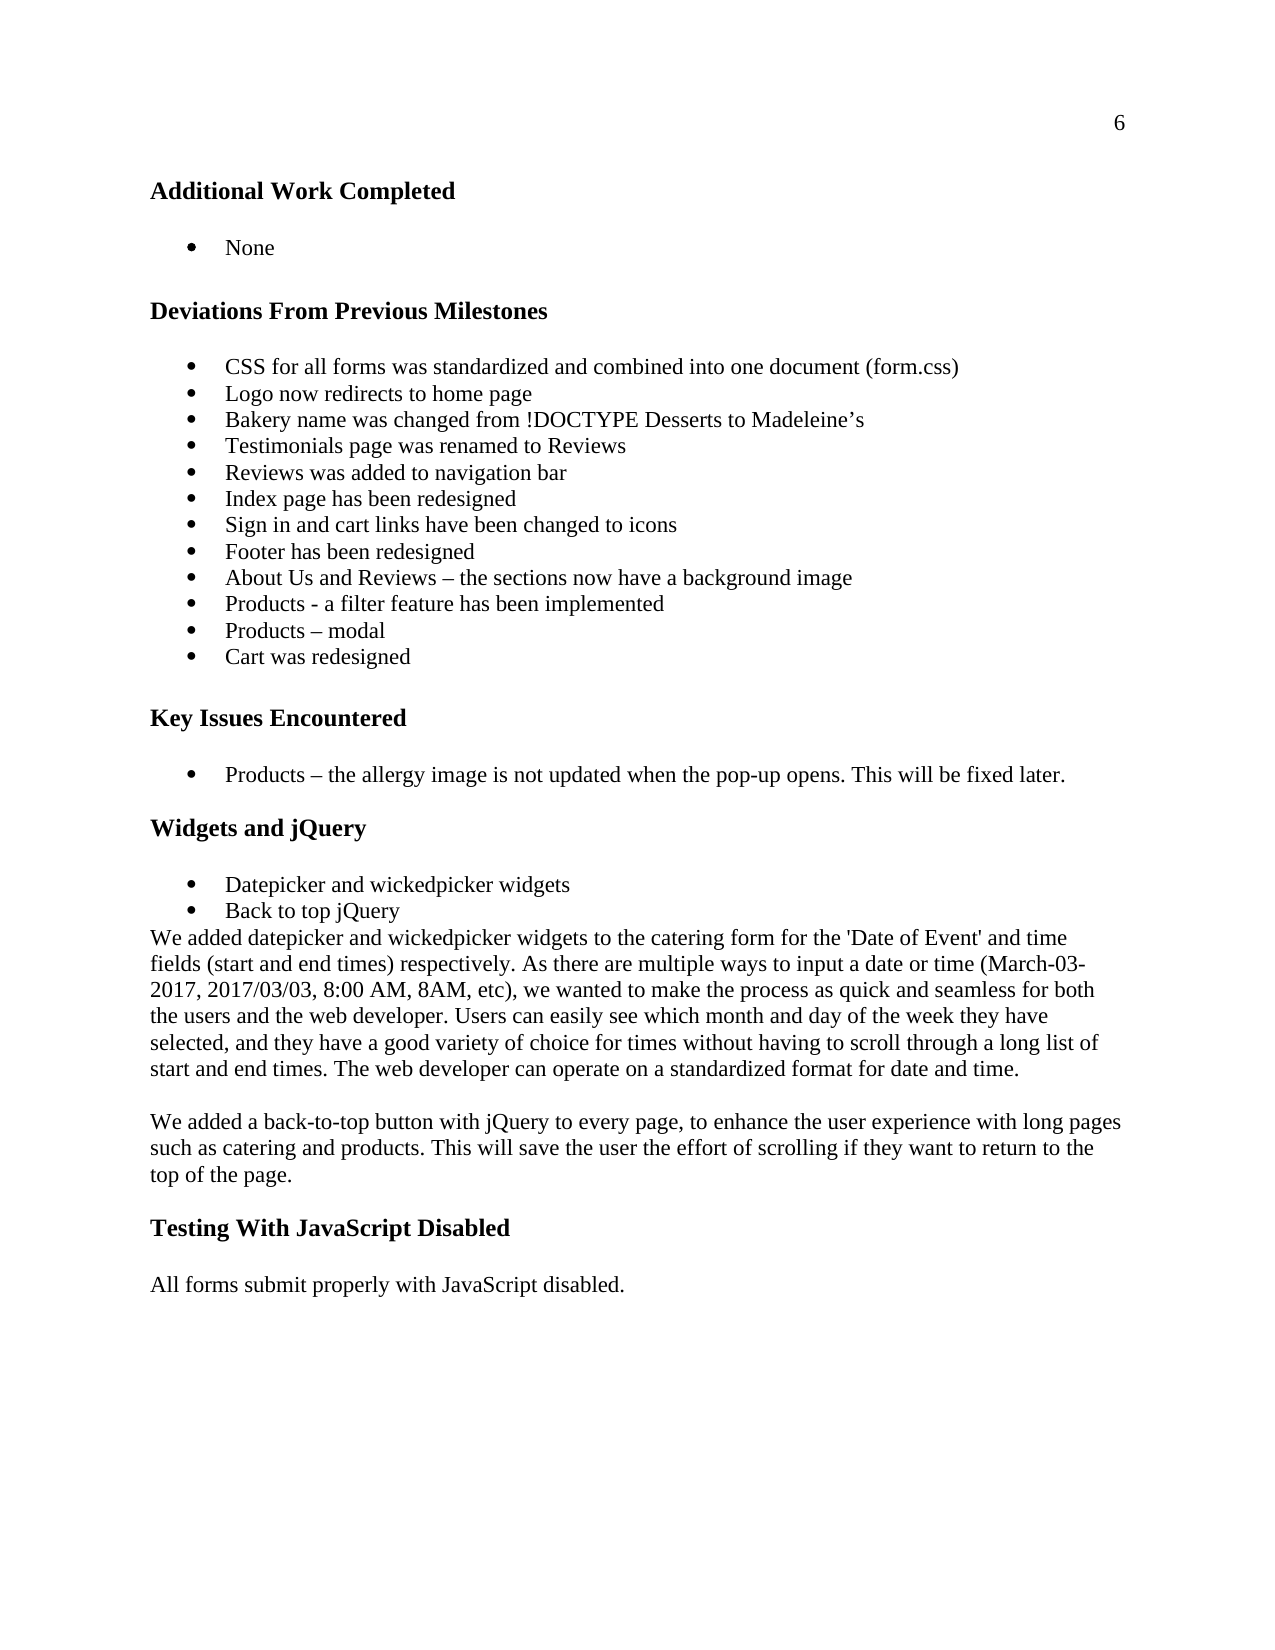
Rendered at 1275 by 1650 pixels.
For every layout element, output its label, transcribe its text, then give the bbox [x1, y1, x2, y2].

list Footer has been redesigned [187, 538, 1125, 564]
text Deviations From Previous Milestones [150, 296, 1125, 324]
list None [187, 234, 1125, 296]
text Widgets and jQuery [150, 813, 1125, 842]
list About Us and Reviews – the sections now have a background image [187, 564, 1125, 591]
text Additional Work Completed [150, 150, 1125, 205]
text All forms submit properly with JavaScript disabled. [150, 1271, 1125, 1297]
text Key Issues Encountered [150, 703, 1125, 732]
list Products - a filter feature has been implemented [187, 591, 1125, 617]
list Index page has been redesigned [187, 485, 1125, 511]
list Sign in and cart links have been changed to icons [187, 511, 1125, 538]
text Testing With JavaScript Disabled [150, 1213, 1125, 1242]
list Logo now redirects to home page [187, 380, 1125, 406]
list Reviews was added to navigation bar [187, 459, 1125, 485]
list Datepicker and wickedpicker widgets [187, 871, 1125, 897]
list Products – the allergy image is not updated when the pop-up opens. This will be fixed later. [187, 761, 1125, 787]
list Products – modal [187, 617, 1125, 643]
list CSS for all forms was standardized and combined into one document (form.css) [187, 353, 1125, 380]
list Testimonials page was renamed to Reviews [187, 432, 1125, 459]
list Cart was redesigned [187, 643, 1125, 669]
text We added a back-to-top button with jQuery to every page, to enhance the user experience with long pages such as catering and products. This will save the user the effort of scrolling if they want to return to the top of the page. [150, 1108, 1125, 1187]
list Bakery name was changed from !DOCTYPE Desserts to Madeleine’s [187, 406, 1125, 432]
list Back to top jQuery [187, 897, 1125, 923]
text We added datepicker and wickedpicker widgets to the catering form for the 'Date of Event' and time fields (start and end times) respectively. As there are multiple ways to input a date or time (March-03-2017, 2017/03/03, 8:00 AM, 8AM, etc), we wanted to make the process as quick and seamless for both the users and the web developer. Users can easily see which month and day of the week they have selected, and they have a good variety of choice for times without having to scroll through a long list of start and end times. The web developer can operate on a standardized format for date and time. [150, 923, 1125, 1082]
